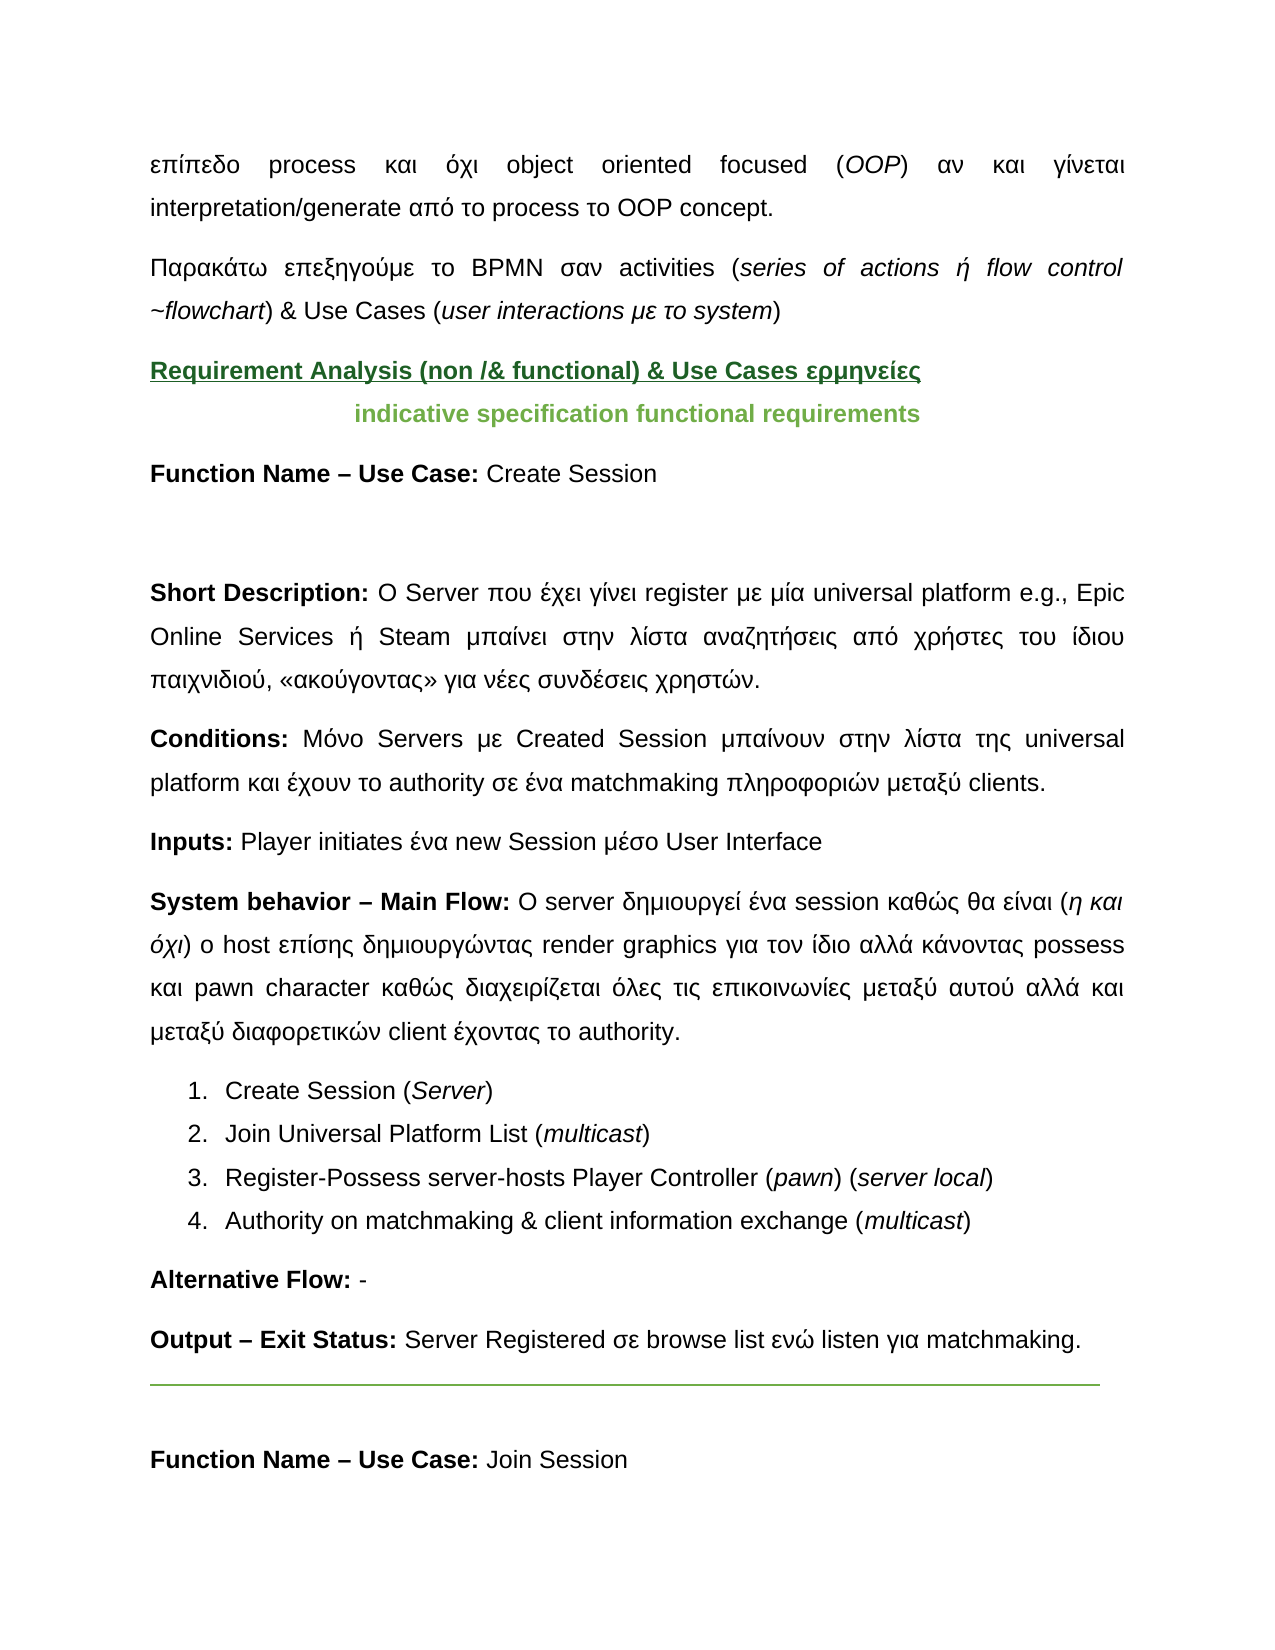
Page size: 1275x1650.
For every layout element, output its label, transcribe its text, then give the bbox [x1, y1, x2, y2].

text Short Description: Ο Server που έχει γίνει register με μία universal platform e.g., Epic Online Services ή Steam μπαίνει στην λίστα αναζητήσεις από χρήστες του ίδιου παιχνιδιού, «ακούγοντας» για νέες συνδέσεις χρηστών. [150, 578, 1125, 693]
text Παρακάτω επεξηγούμε το BPMN σαν activities (series of actions ή flow control ~flowchart) & Use Cases (user interactions με το system) [150, 253, 1125, 325]
list Authority on matchmaking & client information exchange (multicast) [187, 1206, 1125, 1234]
list Register-Possess server-hosts Player Controller (pawn) (server local) [187, 1162, 1125, 1191]
text System behavior – Main Flow: Ο server δημιουργεί ένα session καθώς θα είναι (η και όχι) ο host επίσης δημιουργώντας render graphics για τον ίδιο αλλά κάνοντας possess και pawn character καθώς διαχειρίζεται όλες τις επικοινωνίες μεταξύ αυτού αλλά και μεταξύ διαφορετικών client έχοντας το authority. [150, 887, 1125, 1045]
list Join Universal Platform List (multicast) [187, 1119, 1125, 1148]
text Conditions: Μόνο Servers με Created Session μπαίνουν στην λίστα της universal platform και έχουν το authority σε ένα matchmaking πληροφοριών μεταξύ clients. [150, 724, 1125, 796]
text Alternative Flow: - [150, 1265, 1125, 1294]
list Create Session (Server) [187, 1076, 1125, 1105]
subtitle Requirement Analysis (non /& functional) & Use Cases ερμηνείες [150, 356, 1125, 384]
text Function Name – Use Case: Join Session [150, 1445, 1125, 1473]
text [150, 150, 1125, 222]
text Inputs: Player initiates ένα new Session μέσο User Interface [150, 827, 1125, 856]
text Output – Exit Status: Server Registered σε browse list ενώ listen για matchmaking. [150, 1325, 1125, 1354]
text indicative specification functional requirements [150, 399, 1125, 428]
text Function Name – Use Case: Create Session [150, 459, 1125, 487]
